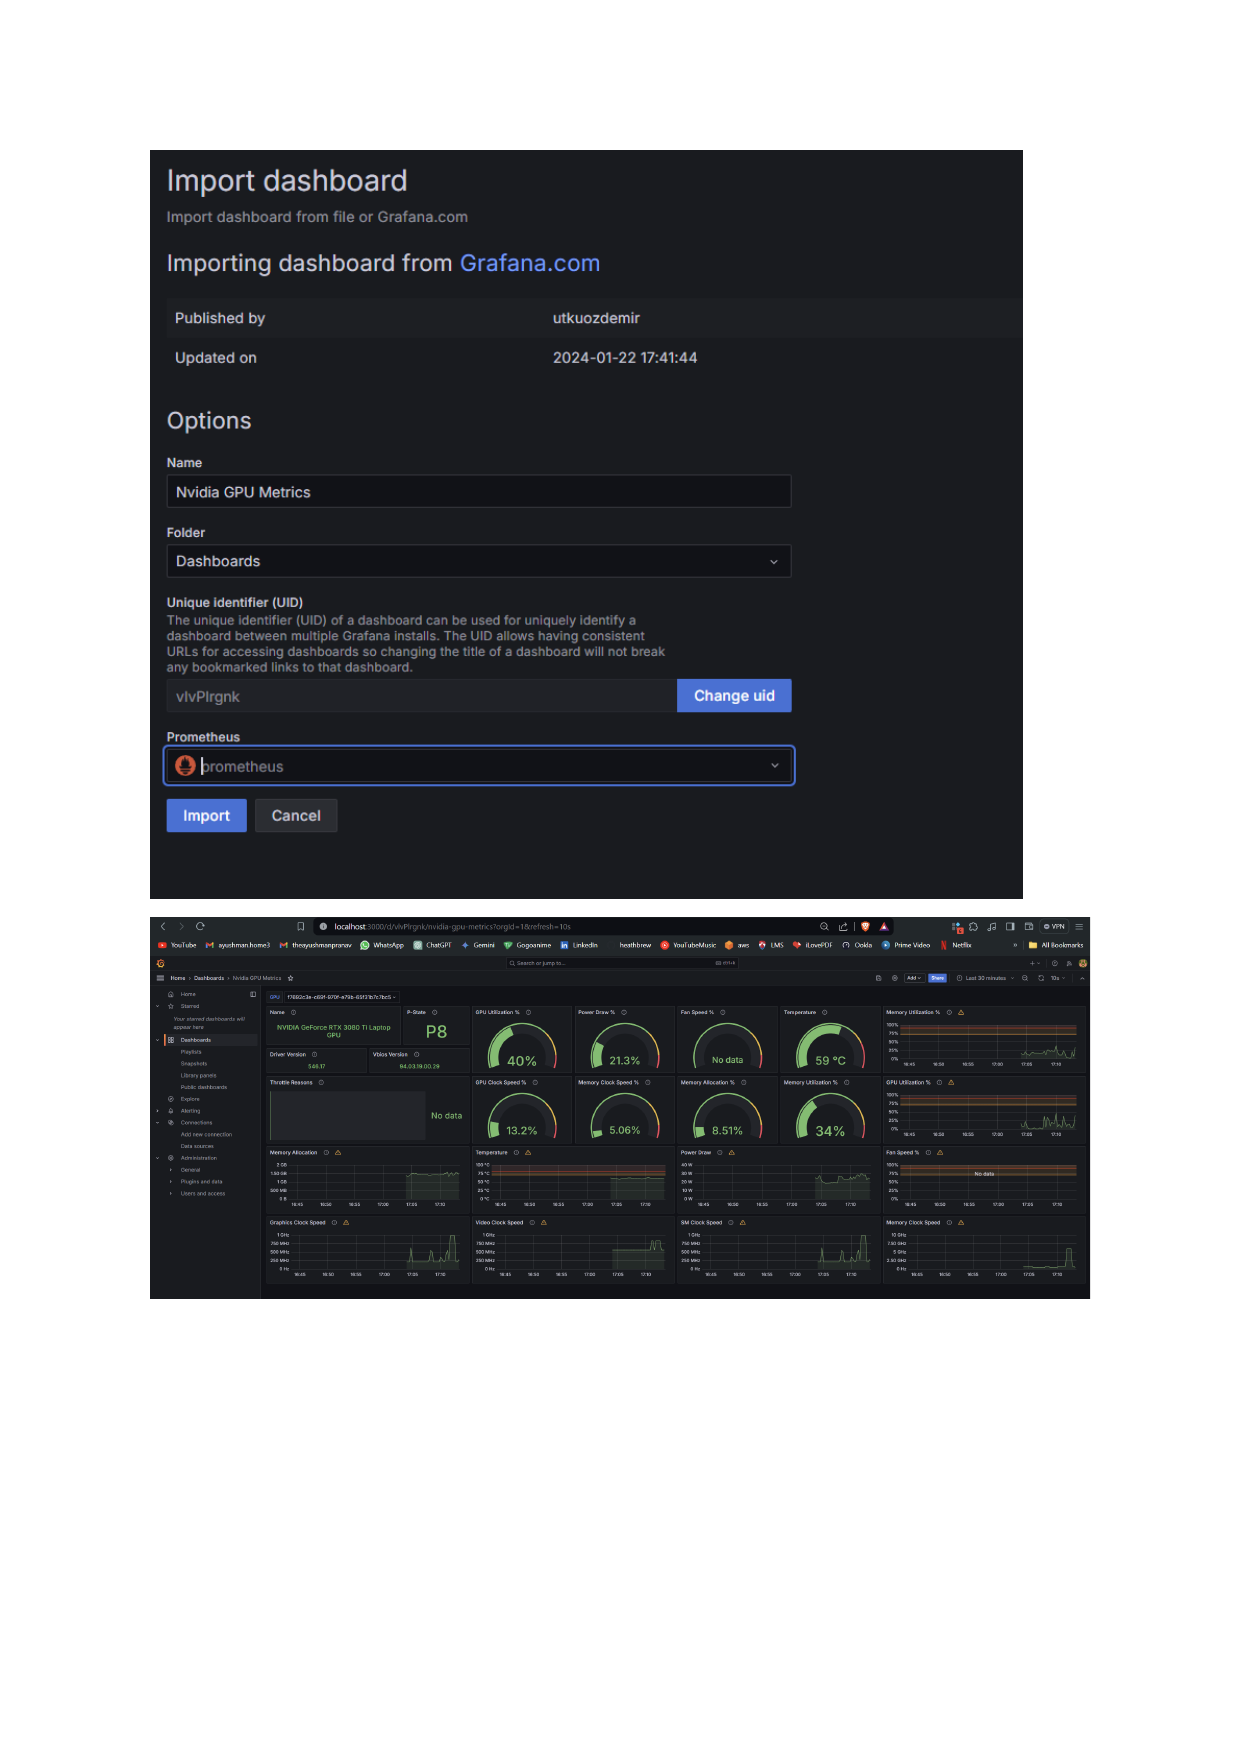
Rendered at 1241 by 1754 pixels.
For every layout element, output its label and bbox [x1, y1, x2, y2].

picture [150, 150, 1023, 899]
picture [150, 917, 1091, 1299]
